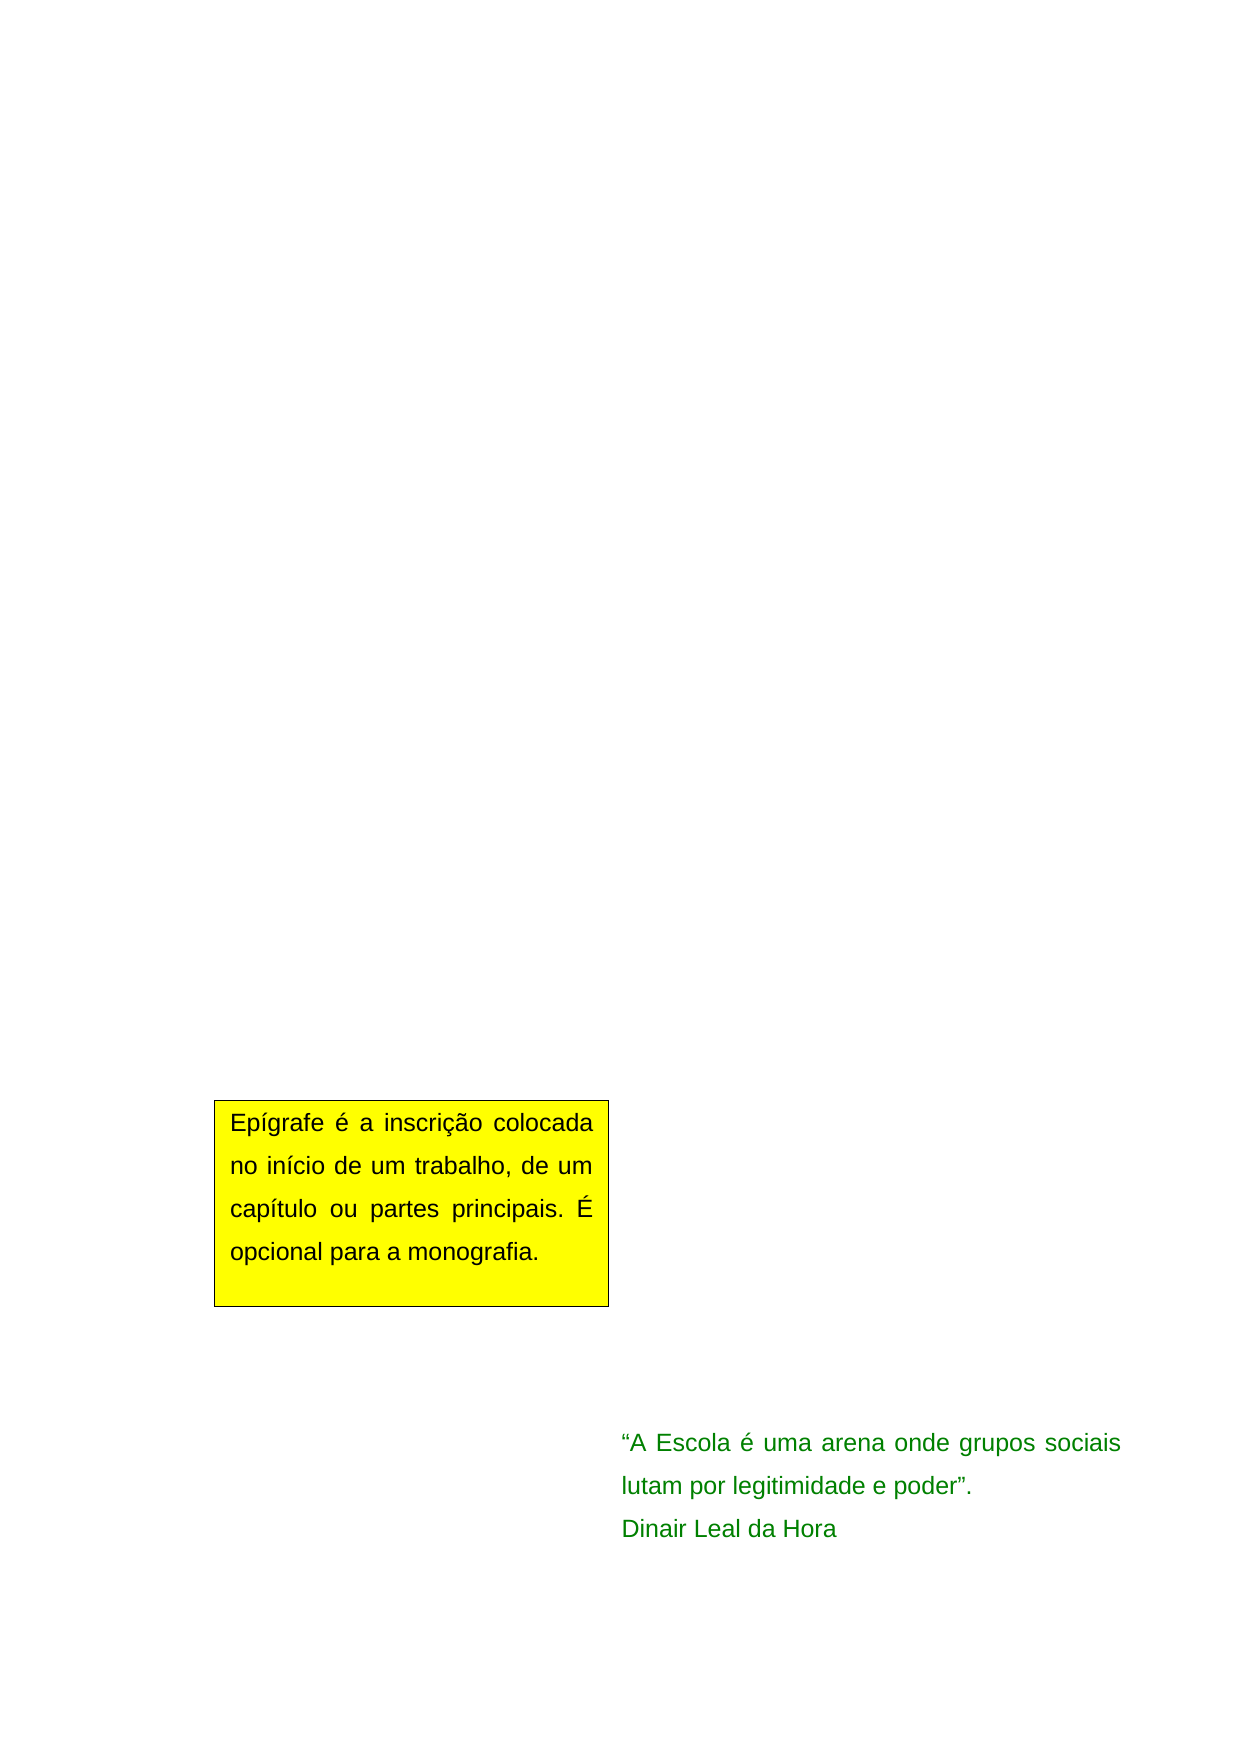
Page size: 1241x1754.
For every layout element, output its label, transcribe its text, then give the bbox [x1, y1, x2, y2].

text “A Escola é uma arena onde grupos sociais lutam por legitimidade e poder”. [621, 1428, 1122, 1500]
text Dinair Leal da Hora [621, 1514, 1122, 1543]
